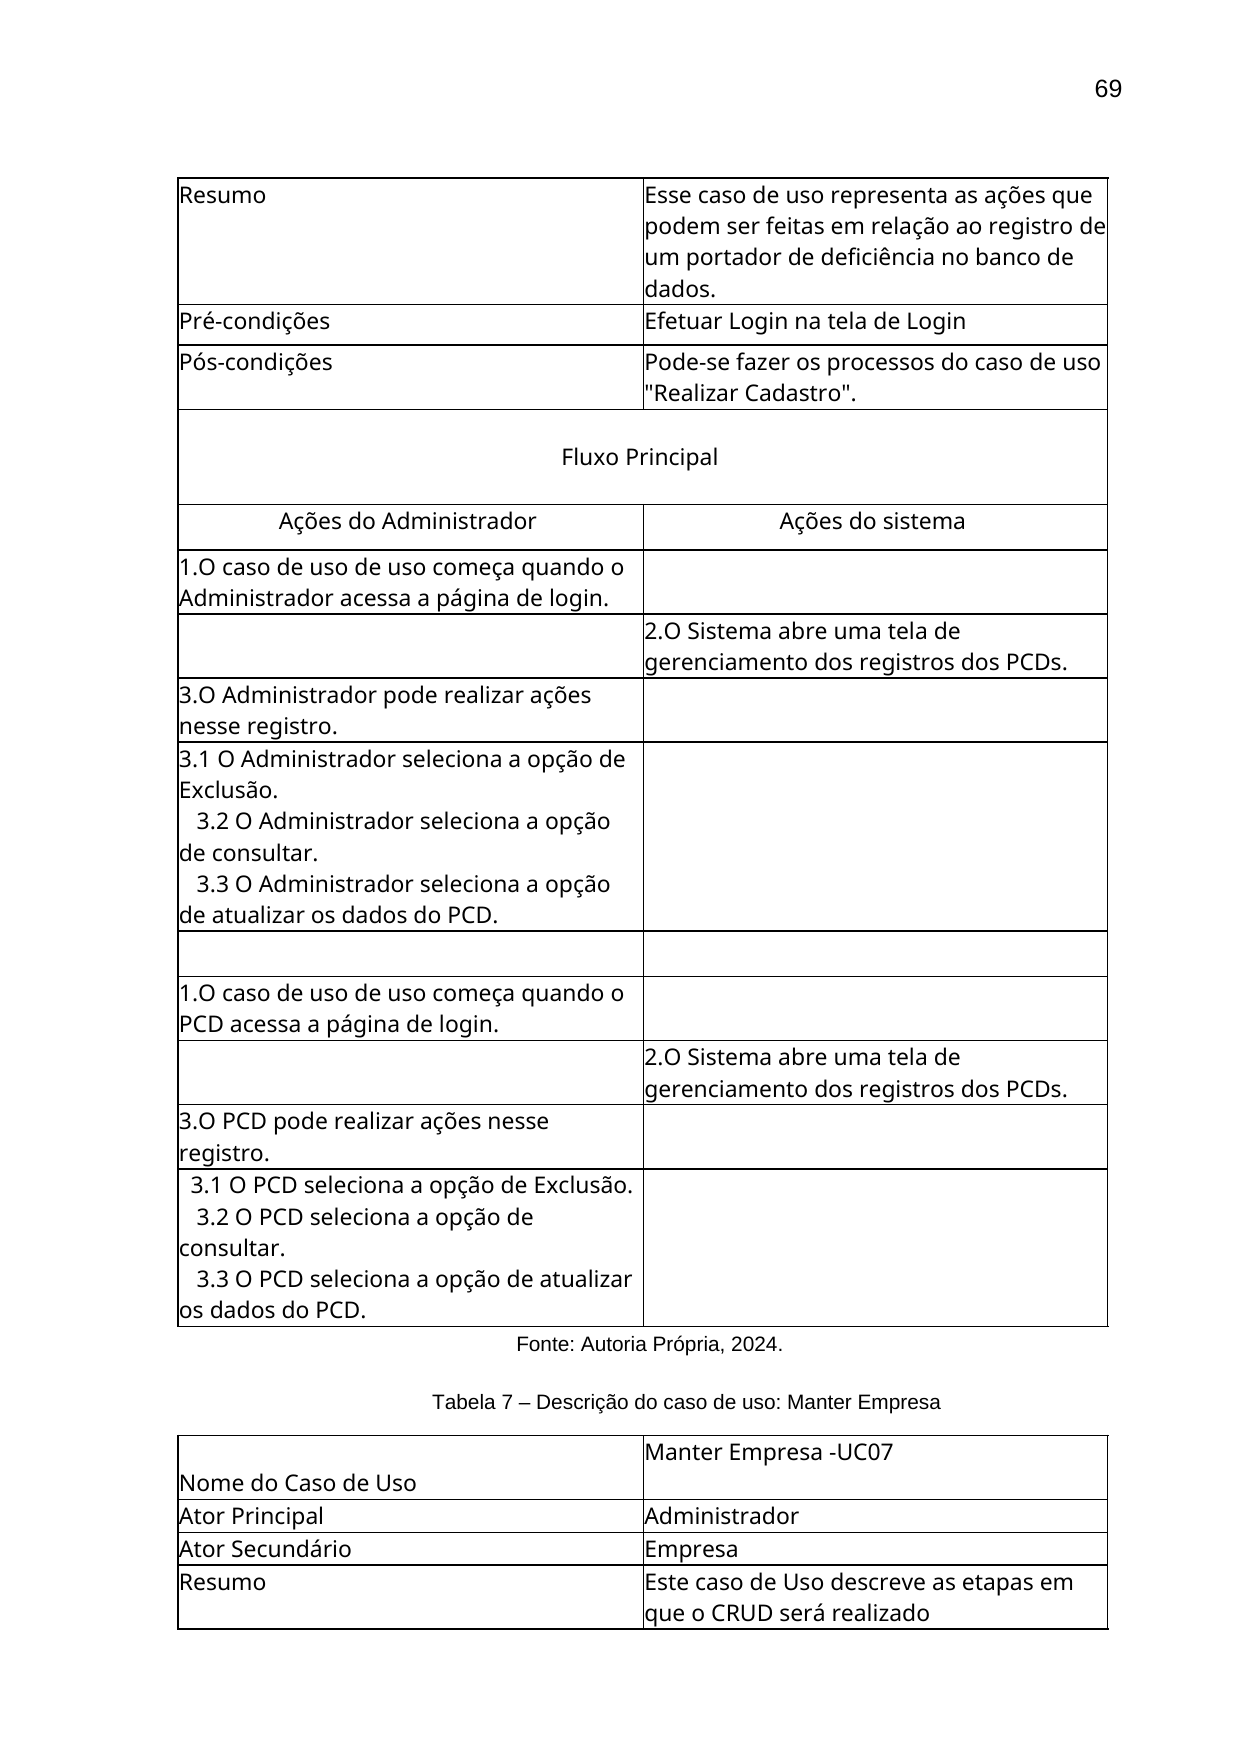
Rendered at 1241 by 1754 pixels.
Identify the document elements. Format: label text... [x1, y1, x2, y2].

table_cell [179, 615, 643, 677]
table_cell Ações do Administrador [179, 505, 643, 549]
table_cell [179, 932, 643, 976]
table_cell 3.1 O PCD seleciona a opção de Exclusão. 3.2 O PCD seleciona a opção de consultar. 3.3 O PCD seleciona a opção de atualizar os dados do PCD. [179, 1170, 643, 1326]
table_cell [644, 743, 1107, 930]
table_cell 2.O Sistema abre uma tela de gerenciamento dos registros dos PCDs. [644, 1041, 1107, 1104]
table_cell [644, 1170, 1107, 1326]
table_cell Fluxo Principal [179, 410, 1107, 504]
text Tabela 7 – Descrição do caso de uso: Manter Empresa [177, 1390, 1122, 1414]
table_cell Este caso de Uso descreve as etapas em que o CRUD será realizado [644, 1566, 1107, 1628]
table_cell [644, 977, 1107, 1040]
table_cell Ator Principal [179, 1500, 643, 1531]
table_cell [644, 932, 1107, 976]
table_cell 2.O Sistema abre uma tela de gerenciamento dos registros dos PCDs. [644, 615, 1107, 677]
table_cell 1.O caso de uso de uso começa quando o PCD acessa a página de login. [179, 977, 643, 1040]
table_cell [644, 679, 1107, 741]
table_cell Ator Secundário [179, 1533, 643, 1564]
table_cell Efetuar Login na tela de Login [644, 305, 1107, 344]
table_cell 1.O caso de uso de uso começa quando o Administrador acessa a página de login. [179, 551, 643, 613]
table_cell Ações do sistema [644, 505, 1107, 549]
table_cell Administrador [644, 1500, 1107, 1531]
table_cell 3.O PCD pode realizar ações nesse registro. [179, 1105, 643, 1168]
table_header Nome do Caso de Uso [179, 1436, 643, 1498]
text Fonte: Autoria Própria, 2024. [177, 1327, 1122, 1358]
table_header Manter Empresa -UC07 [644, 1436, 1107, 1498]
table_cell [179, 1041, 643, 1104]
table_cell Resumo [179, 179, 643, 304]
table_cell 3.1 O Administrador seleciona a opção de Exclusão. 3.2 O Administrador seleciona a opção de consultar. 3.3 O Administrador seleciona a opção de atualizar os dados do PCD. [179, 743, 643, 930]
table_cell [644, 1105, 1107, 1168]
table_cell Resumo [179, 1566, 643, 1628]
table_cell Pós-condições [179, 346, 643, 408]
table_cell Empresa [644, 1533, 1107, 1564]
table_cell Esse caso de uso representa as ações que podem ser feitas em relação ao registro de um portador de deficiência no banco de dados. [644, 179, 1107, 304]
table_cell Pré-condições [179, 305, 643, 344]
table_cell 3.O Administrador pode realizar ações nesse registro. [179, 679, 643, 741]
table_cell Pode-se fazer os processos do caso de uso "Realizar Cadastro". [644, 346, 1107, 408]
table_cell [644, 551, 1107, 613]
